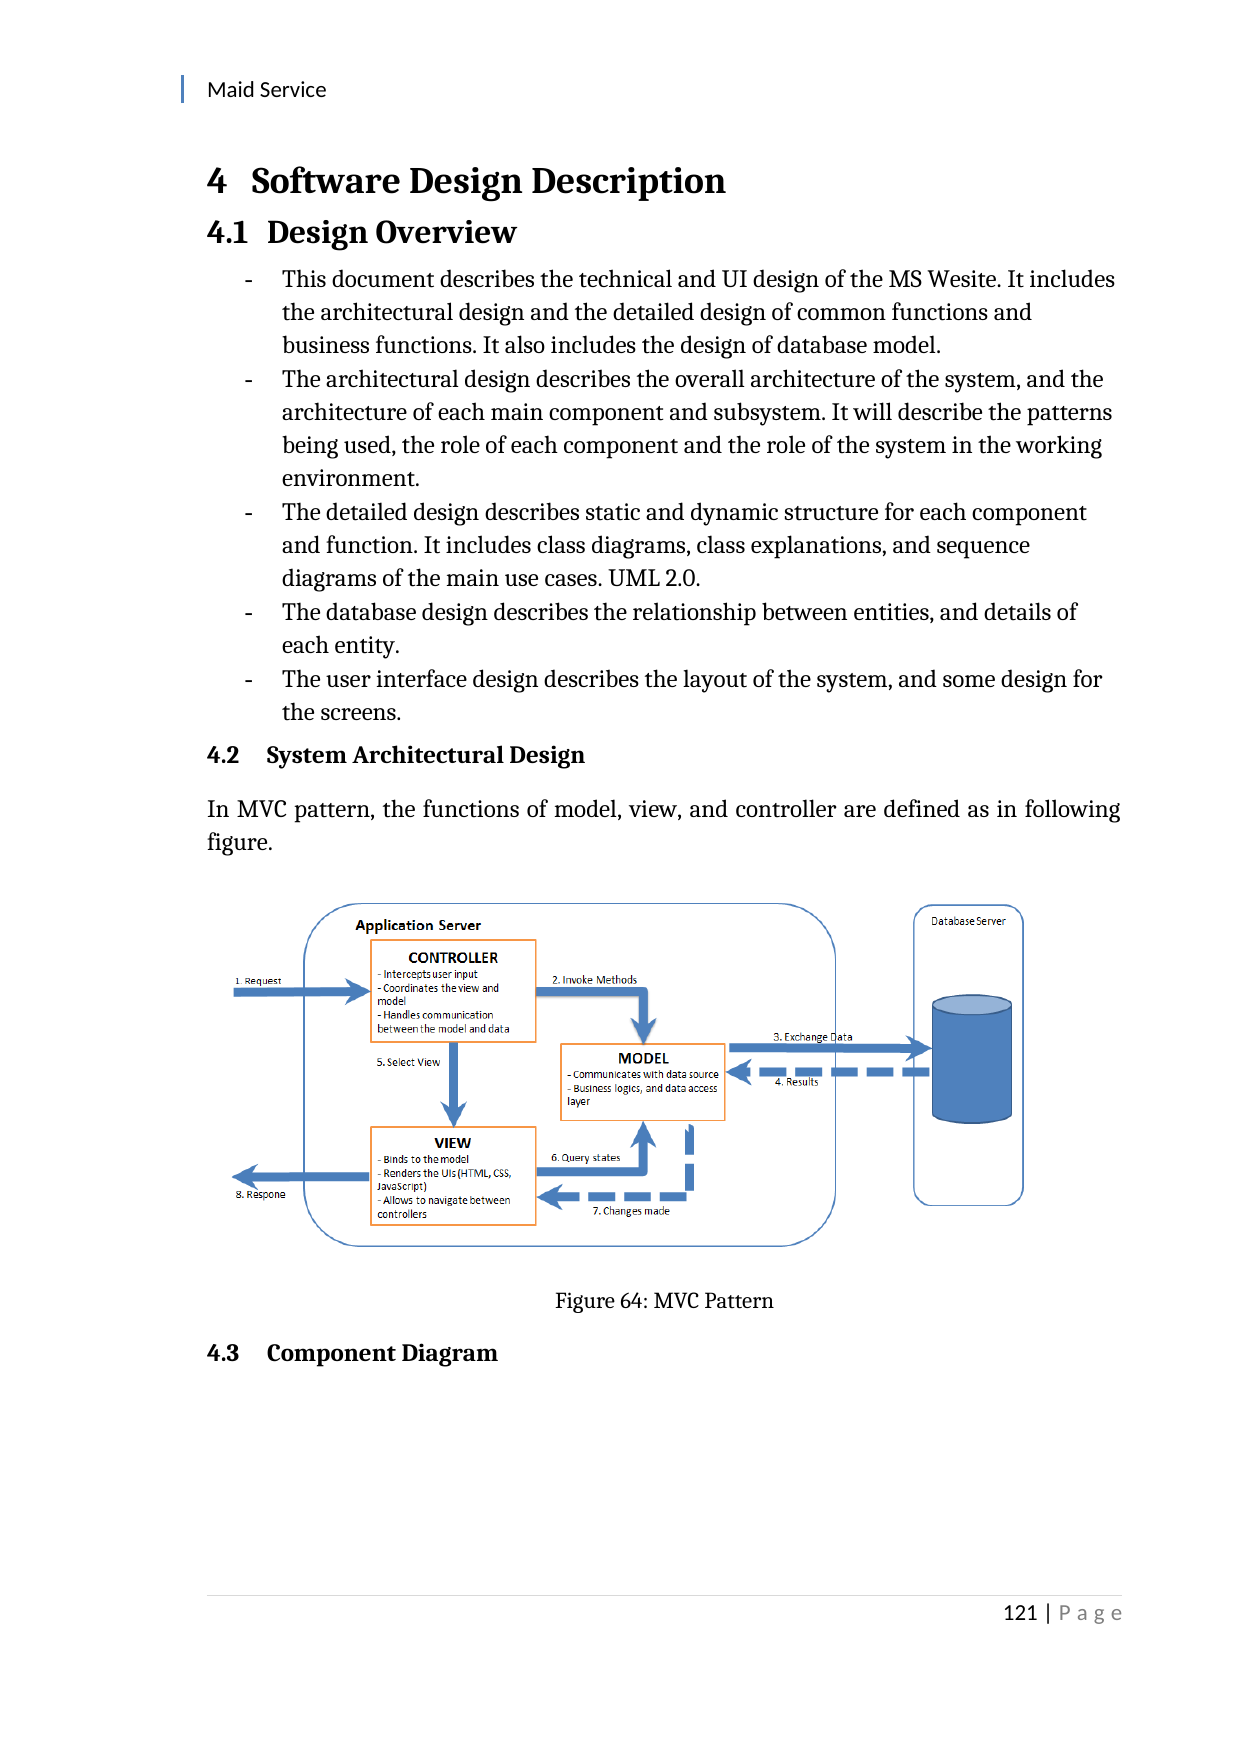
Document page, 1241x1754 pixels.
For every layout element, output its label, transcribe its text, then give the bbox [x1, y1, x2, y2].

list The database design describes the relationship between entities, and details of each entity. [244, 597, 1122, 659]
subtitle Software Design Description [207, 160, 1122, 203]
picture [206, 881, 1038, 1263]
list The architectural design describes the overall architecture of the system, and the architecture of each main component and subsystem. It will describe the patterns being used, the role of each component and the role of the system in the working environment. [244, 364, 1122, 493]
text Figure 64: MVC Pattern [207, 1287, 1122, 1314]
subtitle Design Overview [207, 213, 1122, 252]
list The user interface design describes the layout of the system, and some design for the screens. [244, 664, 1122, 726]
subtitle System Architectural Design [207, 741, 1122, 770]
list The detailed design describes static and dynamic structure for each component and function. It includes class diagrams, class explanations, and sequence diagrams of the main use cases. UML 2.0. [244, 497, 1122, 593]
text In MVC pattern, the functions of model, view, and controller are defined as in following figure. [207, 795, 1122, 857]
list This document describes the technical and UI design of the MS Wesite. It includes the architectural design and the detailed design of common functions and business functions. It also includes the design of database model. [244, 264, 1122, 360]
subtitle Component Diagram [207, 1338, 1122, 1367]
